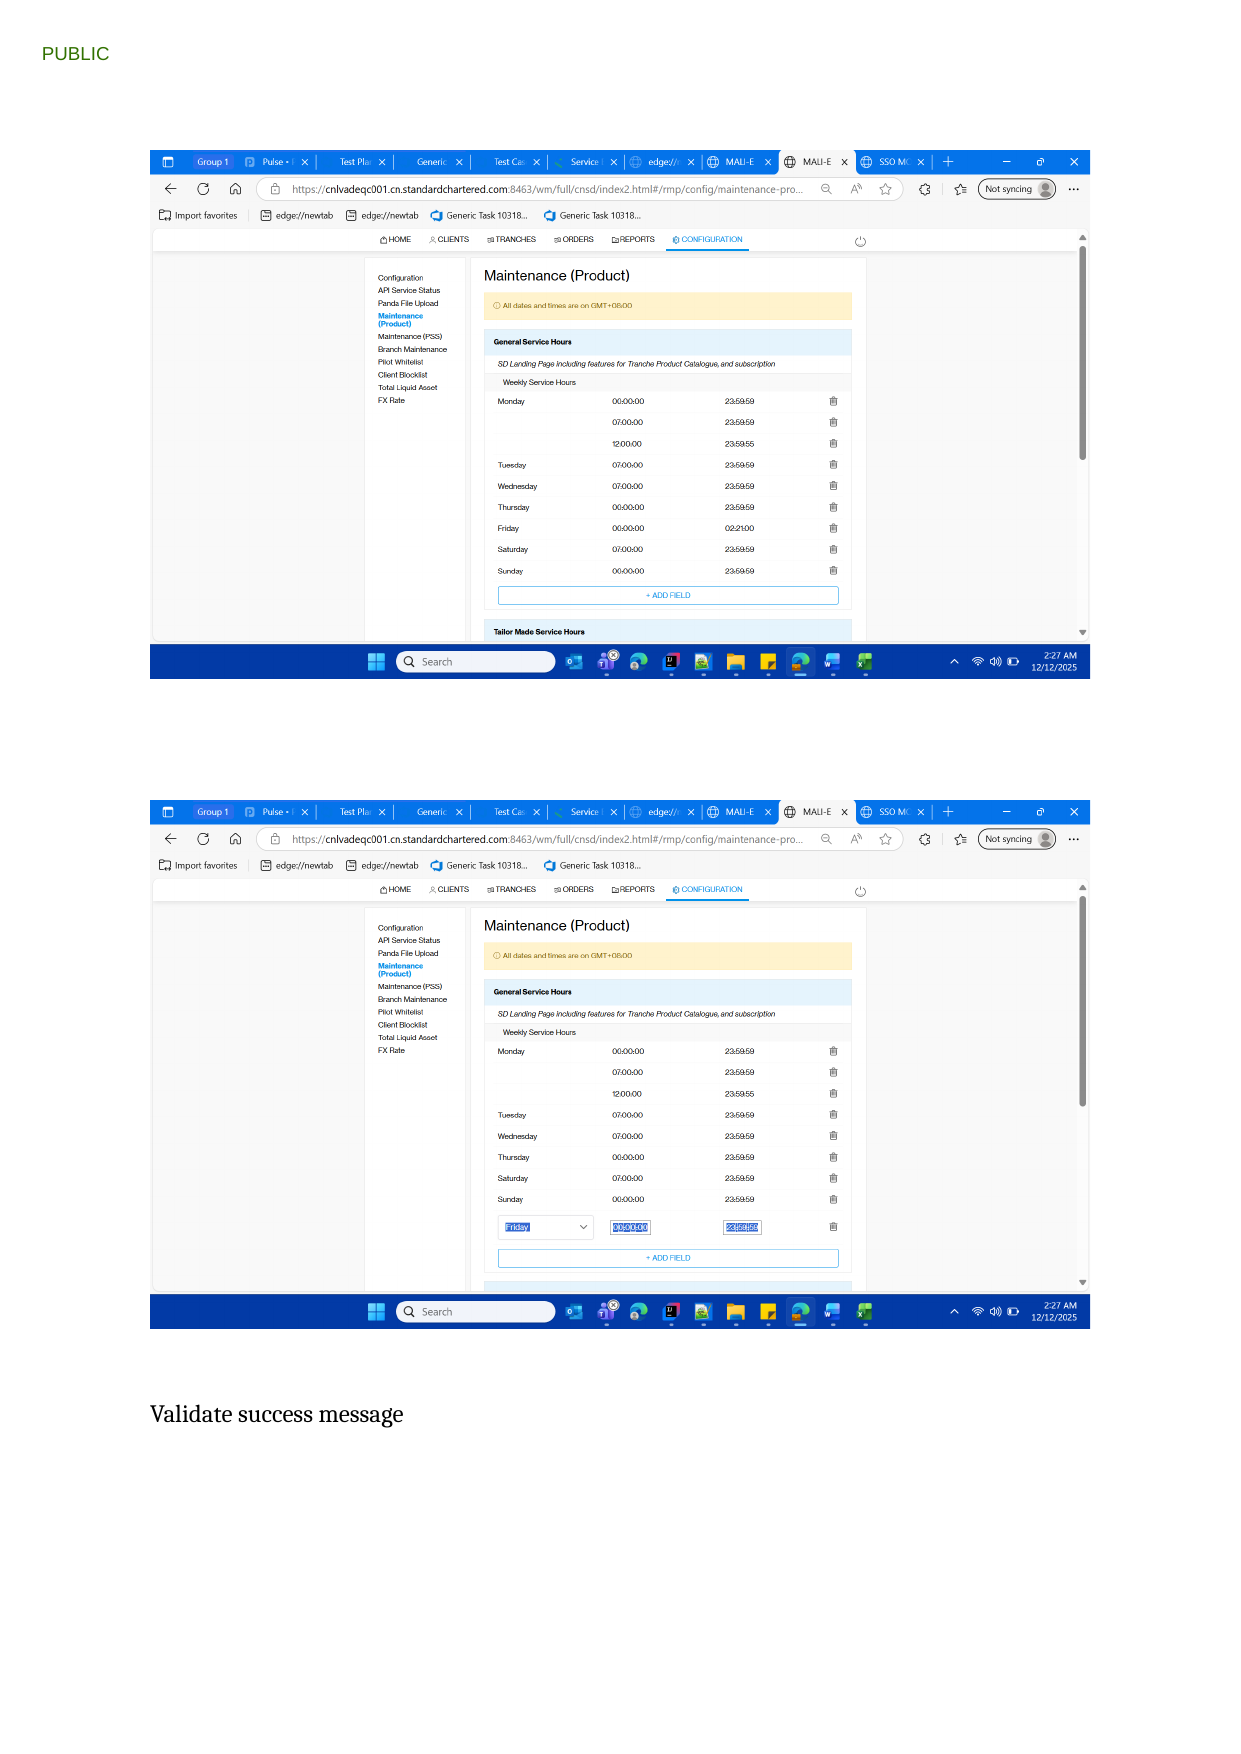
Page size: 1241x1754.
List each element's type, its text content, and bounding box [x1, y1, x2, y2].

text Validate success message [150, 1400, 1090, 1429]
picture [150, 800, 1091, 1329]
picture [150, 150, 1091, 679]
